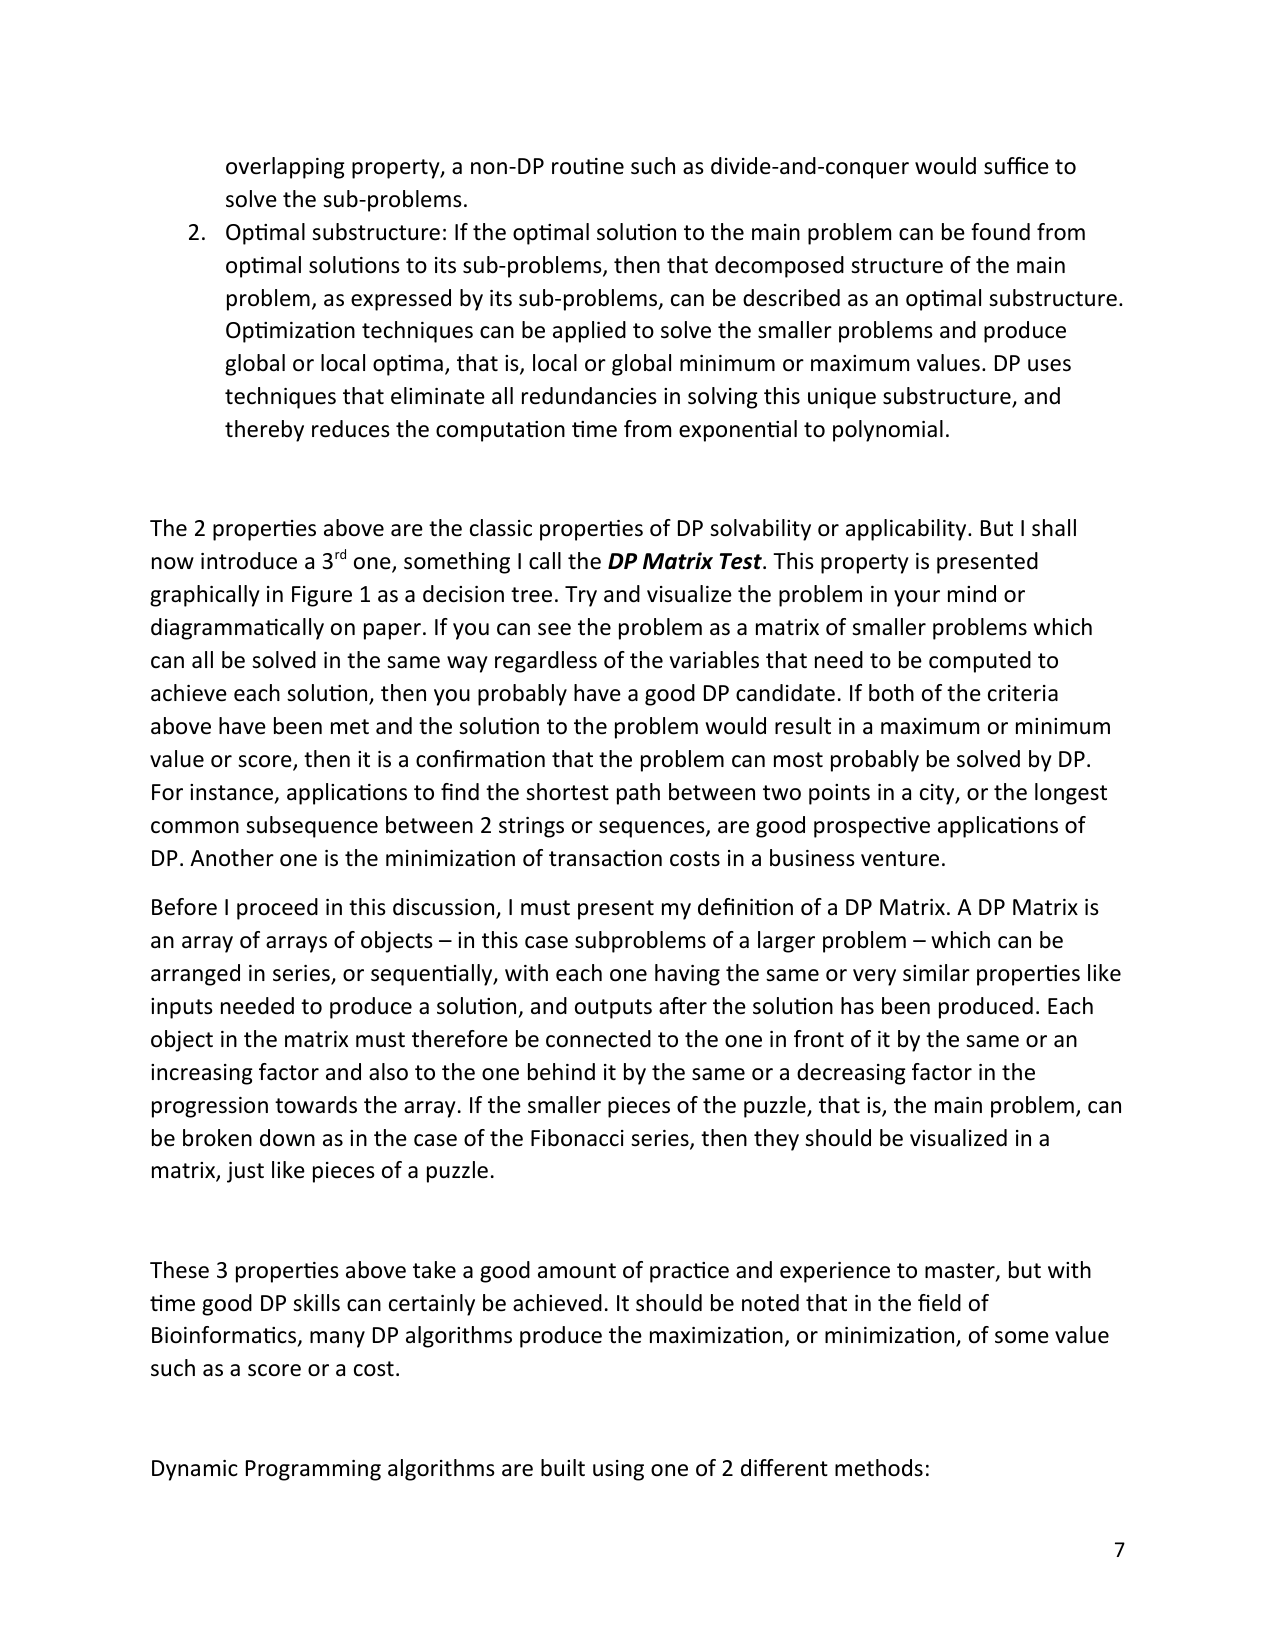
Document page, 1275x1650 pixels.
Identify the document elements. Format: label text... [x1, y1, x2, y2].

text Dynamic Programming algorithms are built using one of 2 different methods: [150, 1452, 1125, 1482]
text Before I proceed in this discussion, I must present my definition of a DP Matrix. A DP Matrix is an array of arrays of objects – in this case subproblems of a larger problem – which can be arranged in series, or sequentially, with each one having the same or very similar properties like inputs needed to produce a solution, and outputs after the solution has been produced. Each object in the matrix must therefore be connected to the one in front of it by the same or an increasing factor and also to the one behind it by the same or a decreasing factor in the progression towards the array. If the smaller pieces of the puzzle, that is, the main problem, can be broken down as in the case of the Fibonacci series, then they should be visualized in a matrix, just like pieces of a puzzle. [150, 891, 1125, 1185]
text The 2 properties above are the classic properties of DP solvability or applicability. But I shall now introduce a 3rd one, something I call the DP Matrix Test. This property is presented graphically in Figure 1 as a decision tree. Try and visualize the problem in your mind or diagrammatically on paper. If you can see the problem as a matrix of smaller problems which can all be solved in the same way regardless of the variables that need to be computed to achieve each solution, then you probably have a good DP candidate. If both of the criteria above have been met and the solution to the problem would result in a maximum or minimum value or score, then it is a confirmation that the problem can most probably be solved by DP. For instance, applications to find the shortest path between two points in a city, or the longest common subsequence between 2 strings or sequences, are good prospective applications of DP. Another one is the minimization of transaction costs in a business venture. [150, 512, 1125, 872]
list Optimal substructure: If the optimal solution to the main problem can be found from optimal solutions to its sub-problems, then that decomposed structure of the main problem, as expressed by its sub-problems, can be described as an optimal substructure. Optimization techniques can be applied to solve the smaller problems and produce global or local optima, that is, local or global minimum or maximum values. DP uses techniques that eliminate all redundancies in solving this unique substructure, and thereby reduces the computation time from exponential to polynomial. [187, 216, 1125, 444]
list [187, 150, 1125, 213]
text These 3 properties above take a good amount of practice and experience to master, but with time good DP skills can certainly be achieved. It should be noted that in the field of Bioinformatics, many DP algorithms produce the maximization, or minimization, of some value such as a score or a cost. [150, 1254, 1125, 1383]
